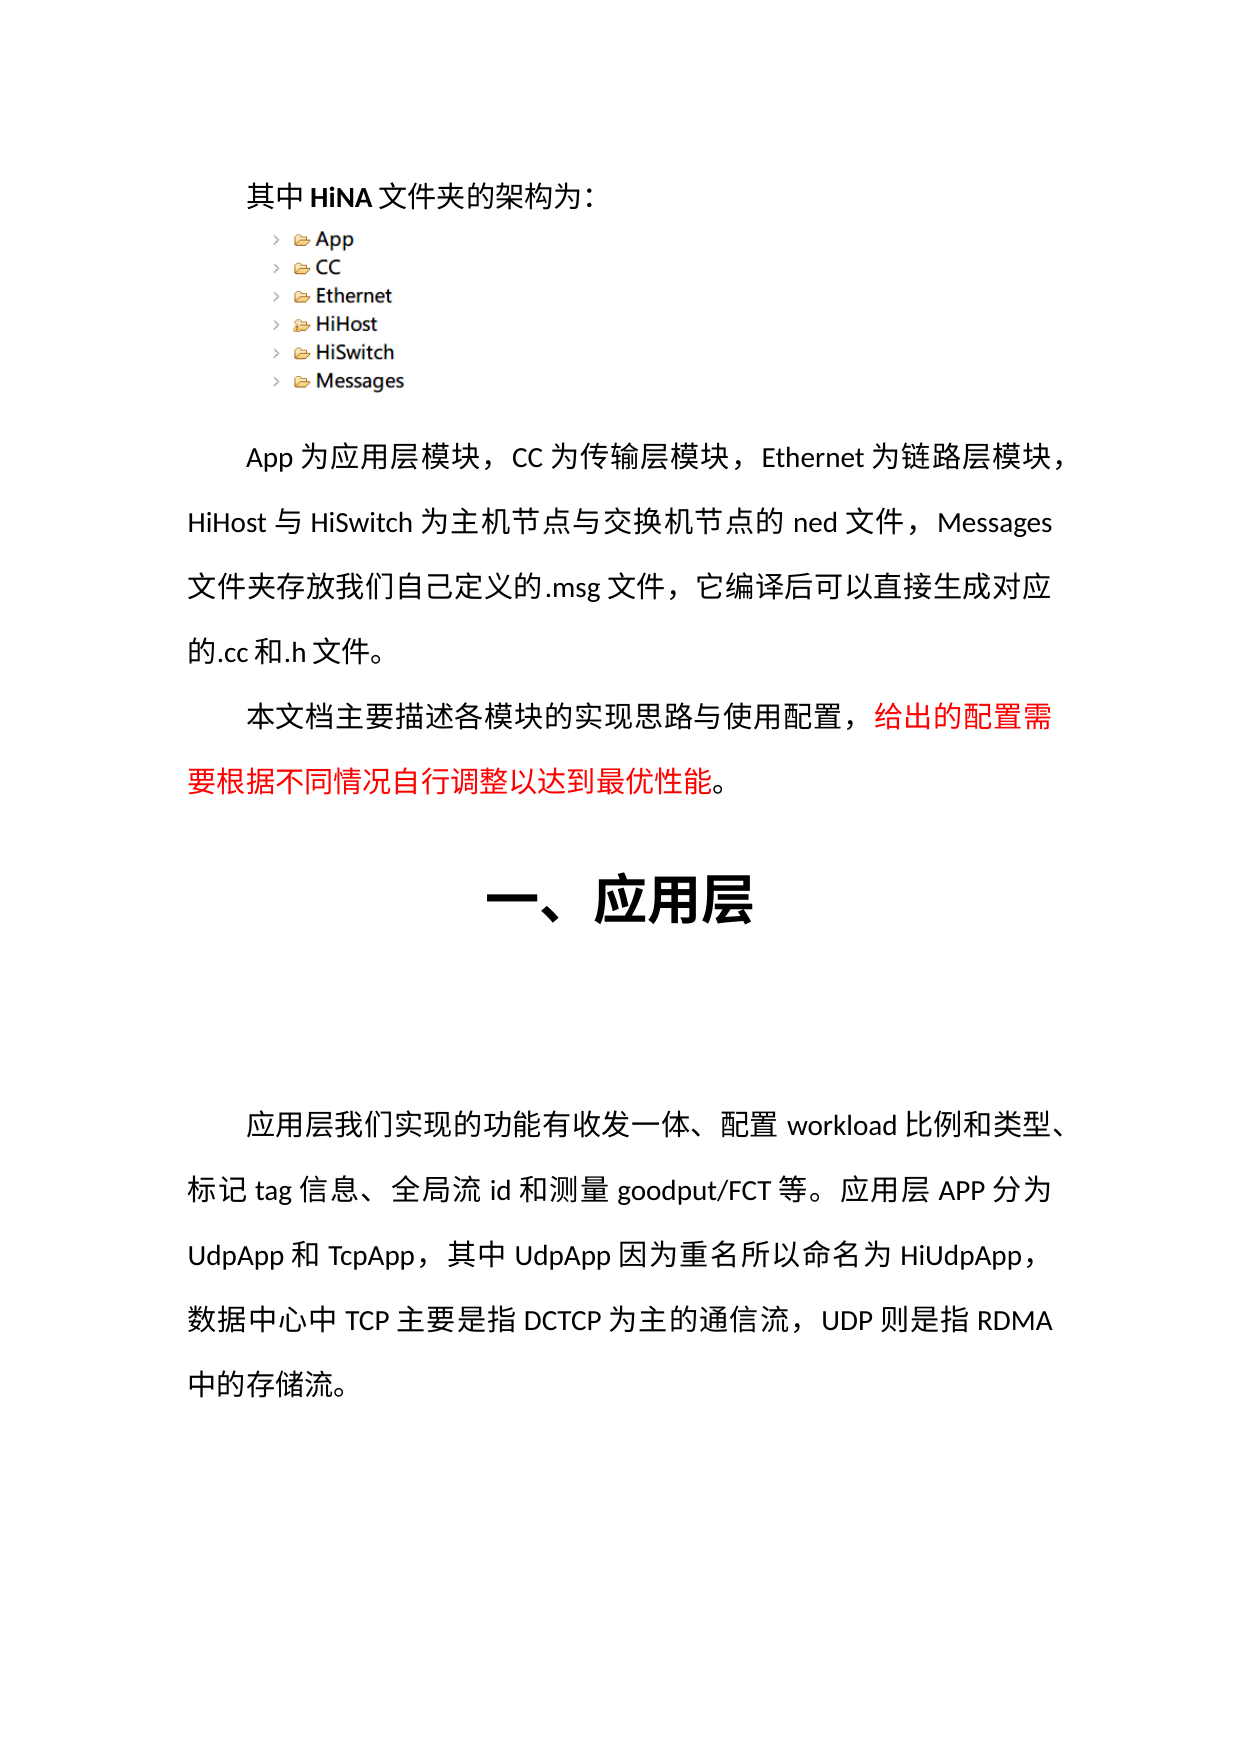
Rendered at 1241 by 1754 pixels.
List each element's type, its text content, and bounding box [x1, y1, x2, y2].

subtitle 一、应用层 [187, 847, 1053, 945]
text 应用层我们实现的功能有收发一体、配置workload比例和类型、标记tag信息、全局流id和测量goodput/FCT等。应用层APP分为UdpApp和TcpApp，其中UdpApp因为重名所以命名为HiUdpApp，数据中心中TCP主要是指DCTCP为主的通信流，UDP则是指RDMA中的存储流。 [187, 1090, 1053, 1415]
picture [245, 227, 428, 397]
text 本文档主要描述各模块的实现思路与使用配置，给出的配置需要根据不同情况自行调整以达到最优性能。 [187, 682, 1053, 812]
text App为应用层模块，CC为传输层模块，Ethernet为链路层模块，HiHost与HiSwitch为主机节点与交换机节点的ned文件，Messages文件夹存放我们自己定义的.msg文件，它编译后可以直接生成对应的.cc和.h文件。 [187, 422, 1053, 682]
text 其中HiNA文件夹的架构为： [187, 162, 1053, 227]
